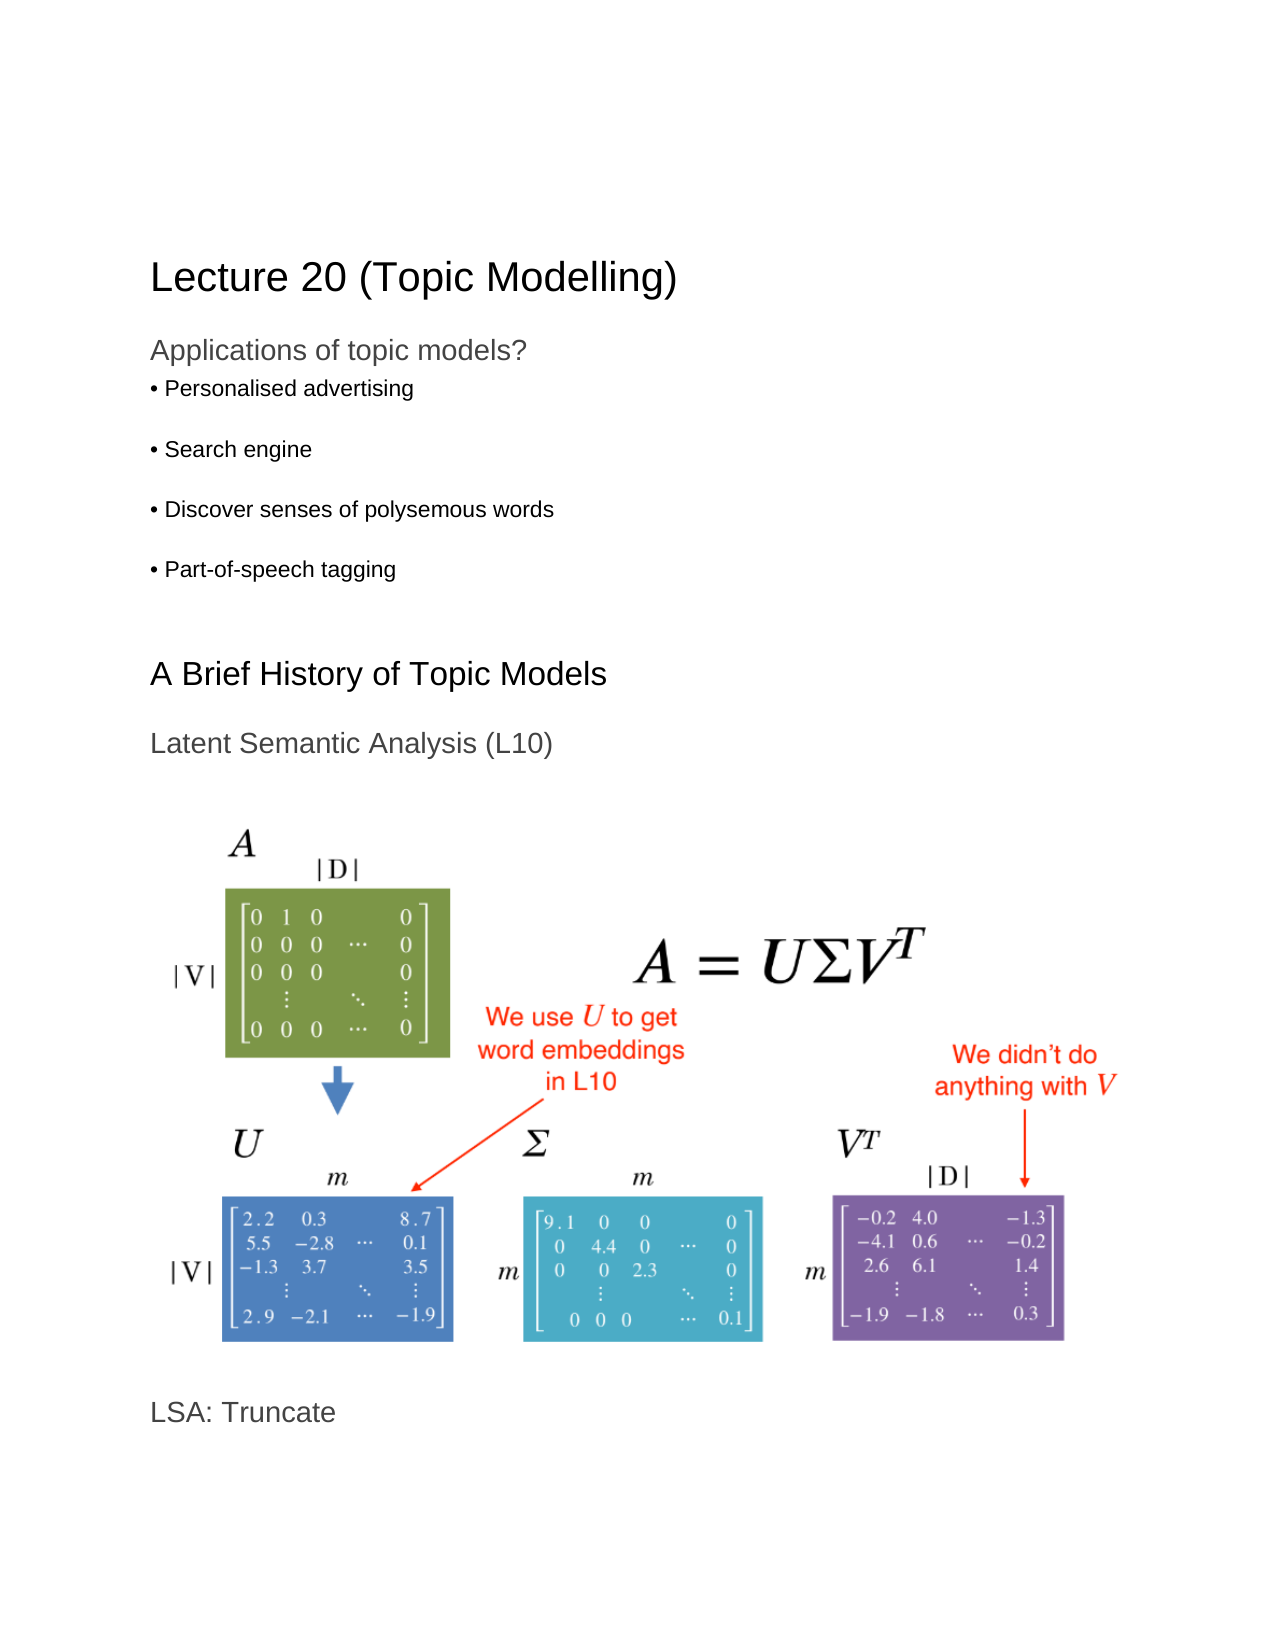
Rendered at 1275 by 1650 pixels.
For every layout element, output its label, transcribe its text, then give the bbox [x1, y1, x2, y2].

subtitle LSA: Truncate [150, 1395, 1125, 1428]
subtitle Latent Semantic Analysis (L10) [150, 726, 1125, 760]
text • Search engine [150, 436, 1125, 462]
subtitle A Brief History of Topic Models [150, 654, 1125, 693]
picture [150, 768, 1125, 1358]
subtitle Lecture 20 (Topic Modelling) [150, 252, 1125, 300]
text • Personalised advertising [150, 375, 1125, 402]
text • Discover senses of polysemous words [150, 496, 1125, 522]
subtitle Applications of topic models? [150, 333, 1125, 367]
text • Part-of-speech tagging [150, 556, 1125, 583]
